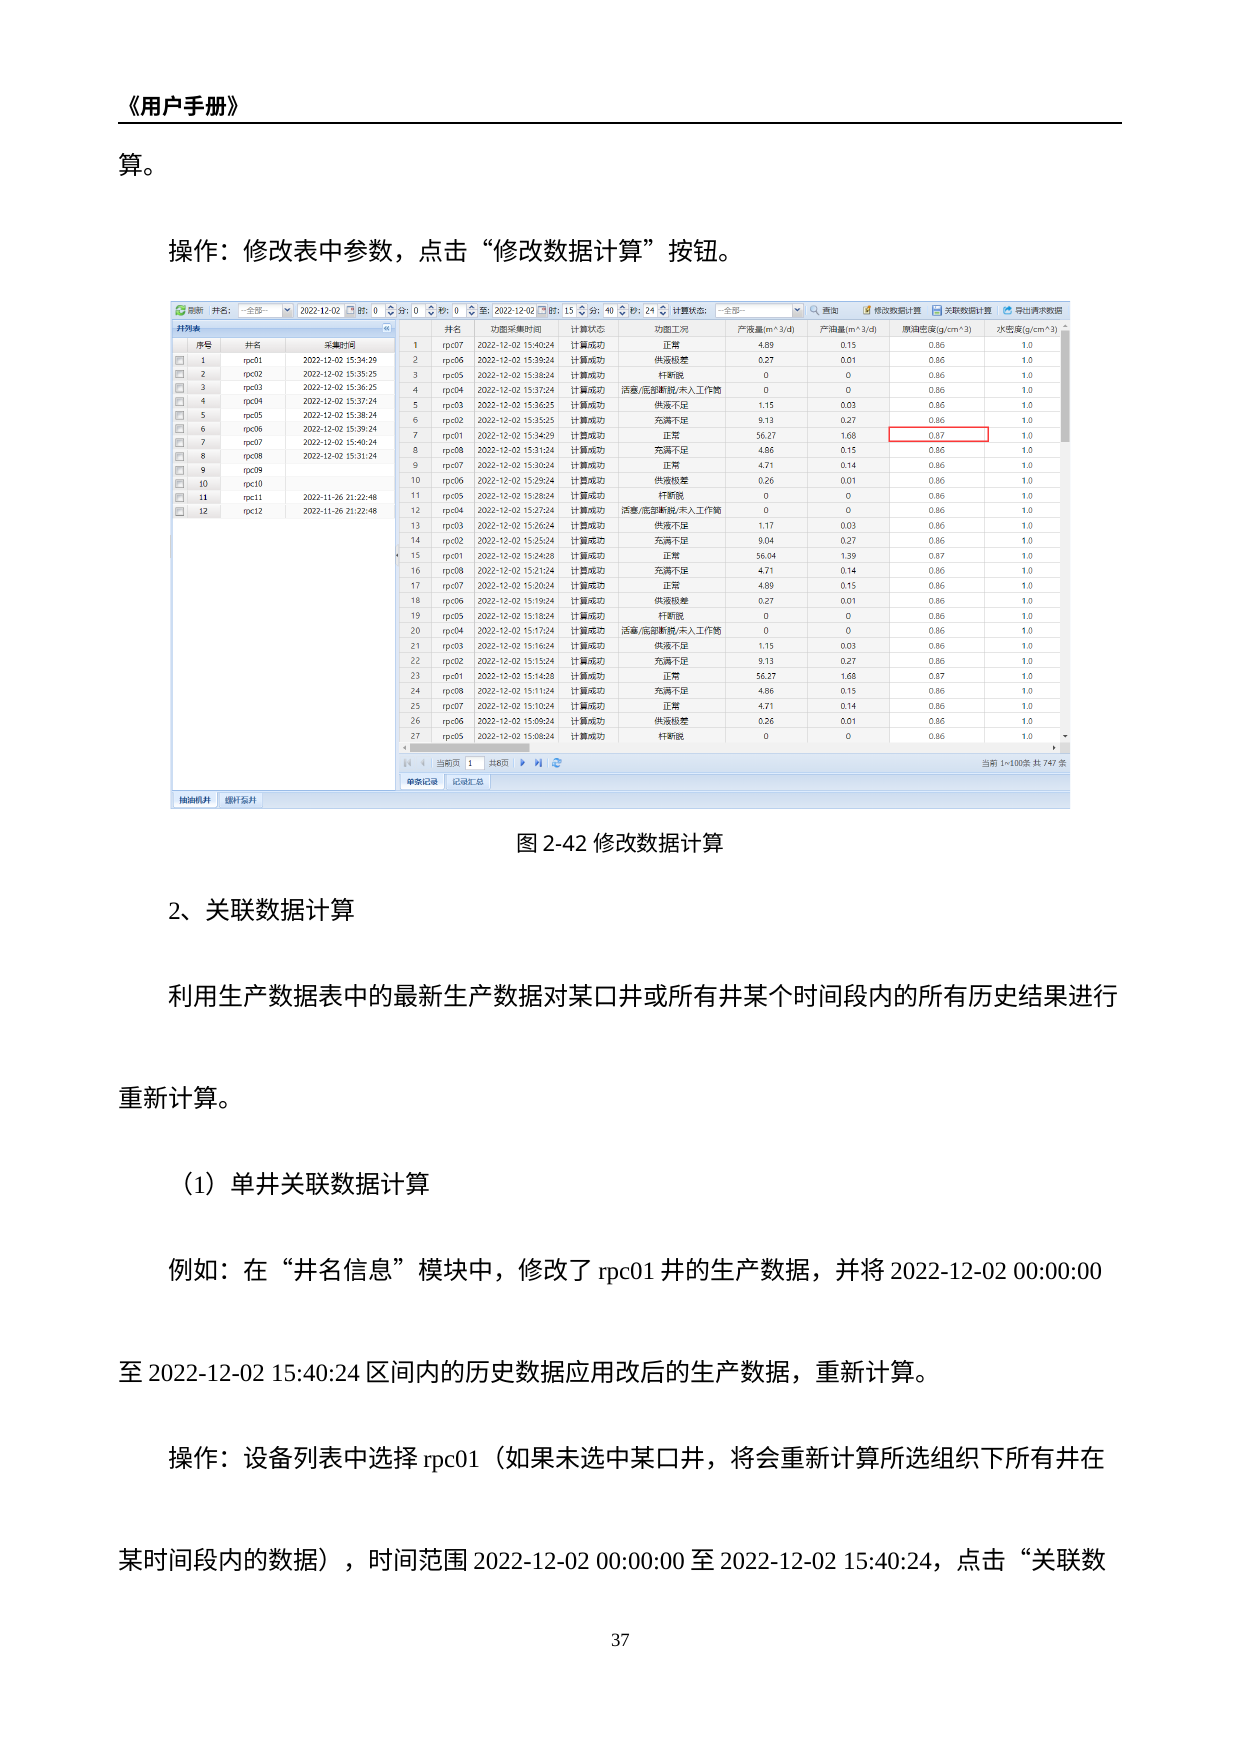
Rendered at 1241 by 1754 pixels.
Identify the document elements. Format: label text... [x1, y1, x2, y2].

picture [170, 301, 1071, 809]
text 2、关联数据计算 [118, 875, 1122, 943]
text 利用生产数据表中的最新生产数据对某口井或所有井某个时间段内的所有历史结果进行重新计算。 [118, 961, 1122, 1131]
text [118, 1423, 1122, 1593]
text （1）单井关联数据计算 [118, 1149, 1122, 1217]
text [118, 129, 1122, 197]
text 例如：在“井名信息”模块中，修改了rpc01井的生产数据，并将2022-12-02 00:00:00至2022-12-02 15:40:24区间内的历史数据应用改后的生产数据，重新计算。 [118, 1235, 1122, 1405]
text 操作：修改表中参数，点击“修改数据计算”按钮。 [118, 215, 1122, 283]
text 图2-42 修改数据计算 [118, 825, 1122, 859]
